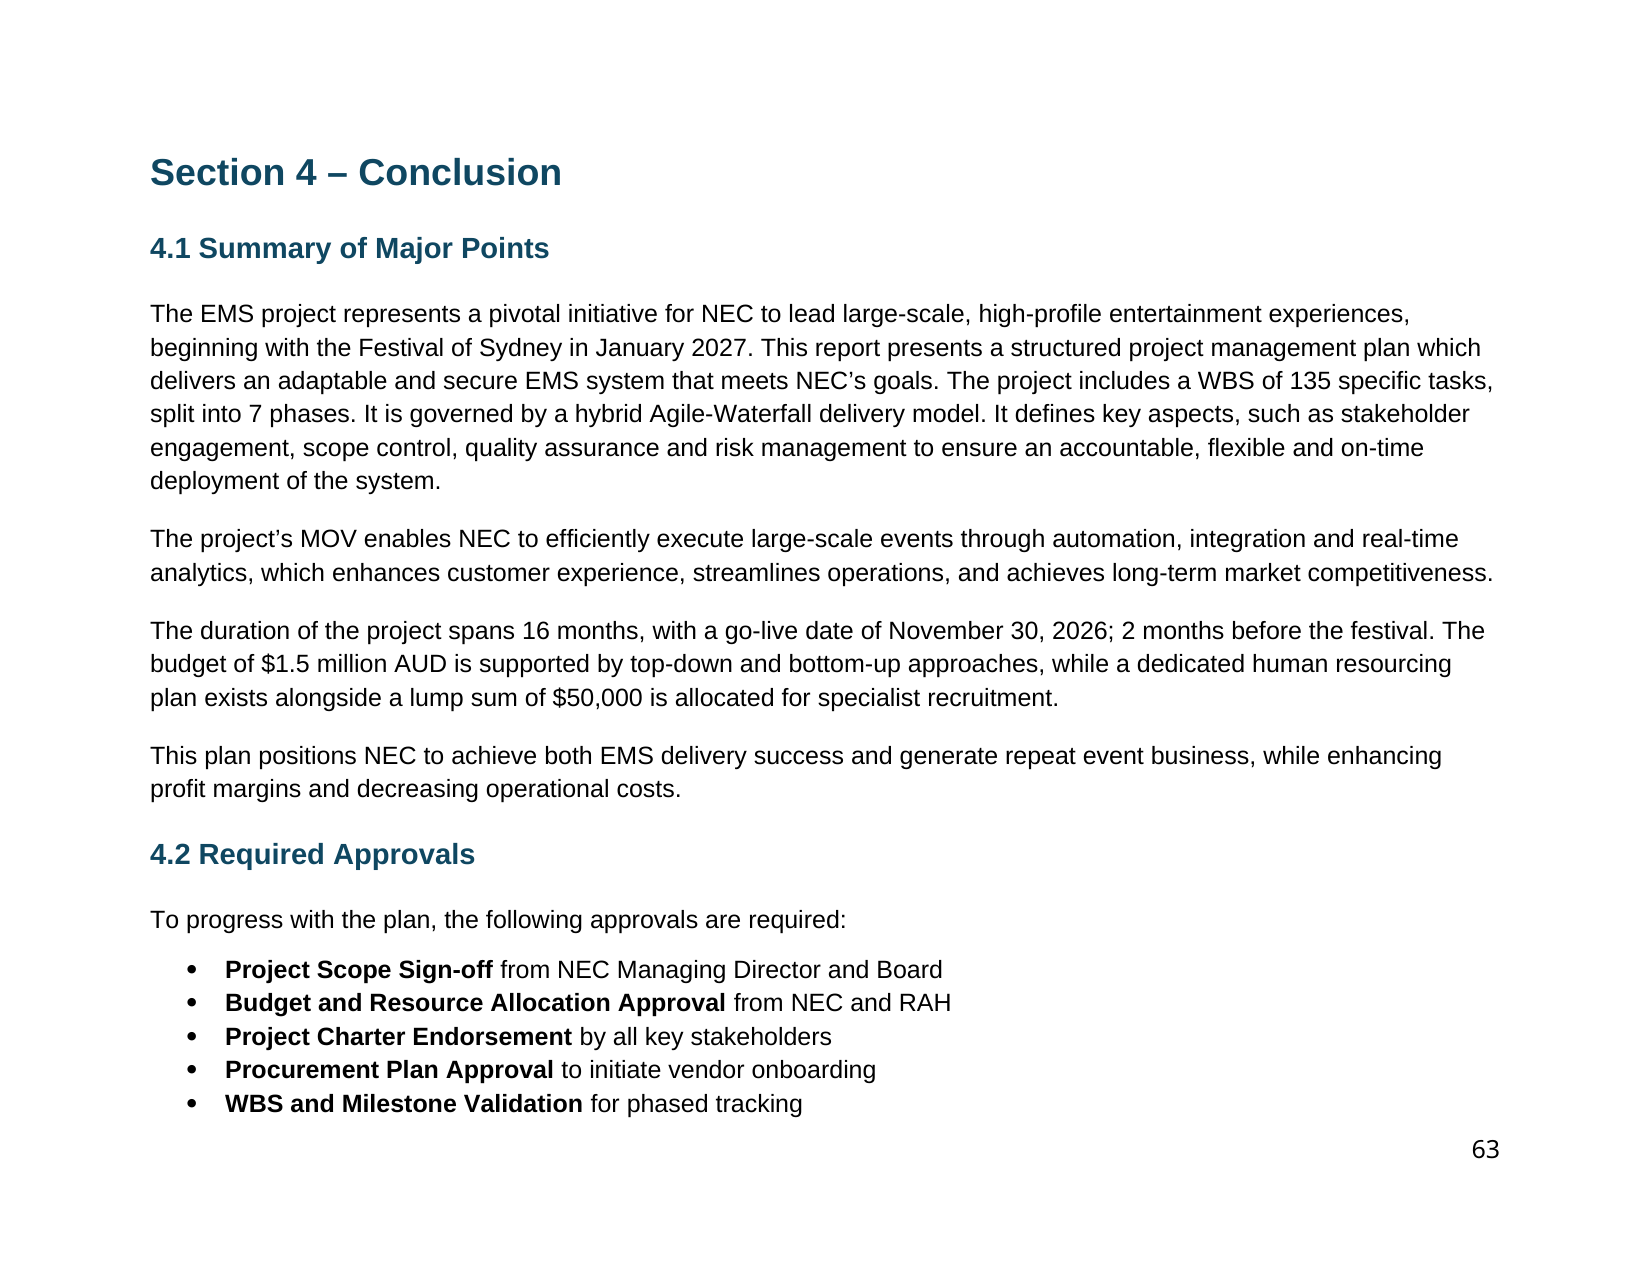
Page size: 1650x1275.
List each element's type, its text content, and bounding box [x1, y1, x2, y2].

subtitle 4.2 Required Approvals [150, 837, 1500, 870]
list Project Scope Sign-off from NEC Managing Director and Board [187, 955, 1500, 984]
list Procurement Plan Approval to initiate vendor onboarding [187, 1055, 1500, 1084]
list Budget and Resource Allocation Approval from NEC and RAH [187, 988, 1500, 1017]
list Project Charter Endorsement by all key stakeholders [187, 1022, 1500, 1051]
subtitle Section 4 – Conclusion [150, 150, 1500, 193]
subtitle 4.1 Summary of Major Points [150, 231, 1500, 265]
text This plan positions NEC to achieve both EMS delivery success and generate repeat event business, while enhancing profit margins and decreasing operational costs. [150, 741, 1500, 803]
text The EMS project represents a pivotal initiative for NEC to lead large-scale, high-profile entertainment experiences, beginning with the Festival of Sydney in January 2027. This report presents a structured project management plan which delivers an adaptable and secure EMS system that meets NEC’s goals. The project includes a WBS of 135 specific tasks, split into 7 phases. It is governed by a hybrid Agile-Waterfall delivery model. It defines key aspects, such as stakeholder engagement, scope control, quality assurance and risk management to ensure an accountable, flexible and on-time deployment of the system. [150, 299, 1500, 495]
text The project’s MOV enables NEC to efficiently execute large-scale events through automation, integration and real-time analytics, which enhances customer experience, streamlines operations, and achieves long-term market competitiveness. [150, 524, 1500, 586]
text The duration of the project spans 16 months, with a go-live date of November 30, 2026; 2 months before the festival. The budget of $1.5 million AUD is supported by top-down and bottom-up approaches, while a dedicated human resourcing plan exists alongside a lump sum of $50,000 is allocated for specialist recruitment. [150, 616, 1500, 711]
list WBS and Milestone Validation for phased tracking [187, 1089, 1500, 1118]
text To progress with the plan, the following approvals are required: [150, 905, 1500, 934]
